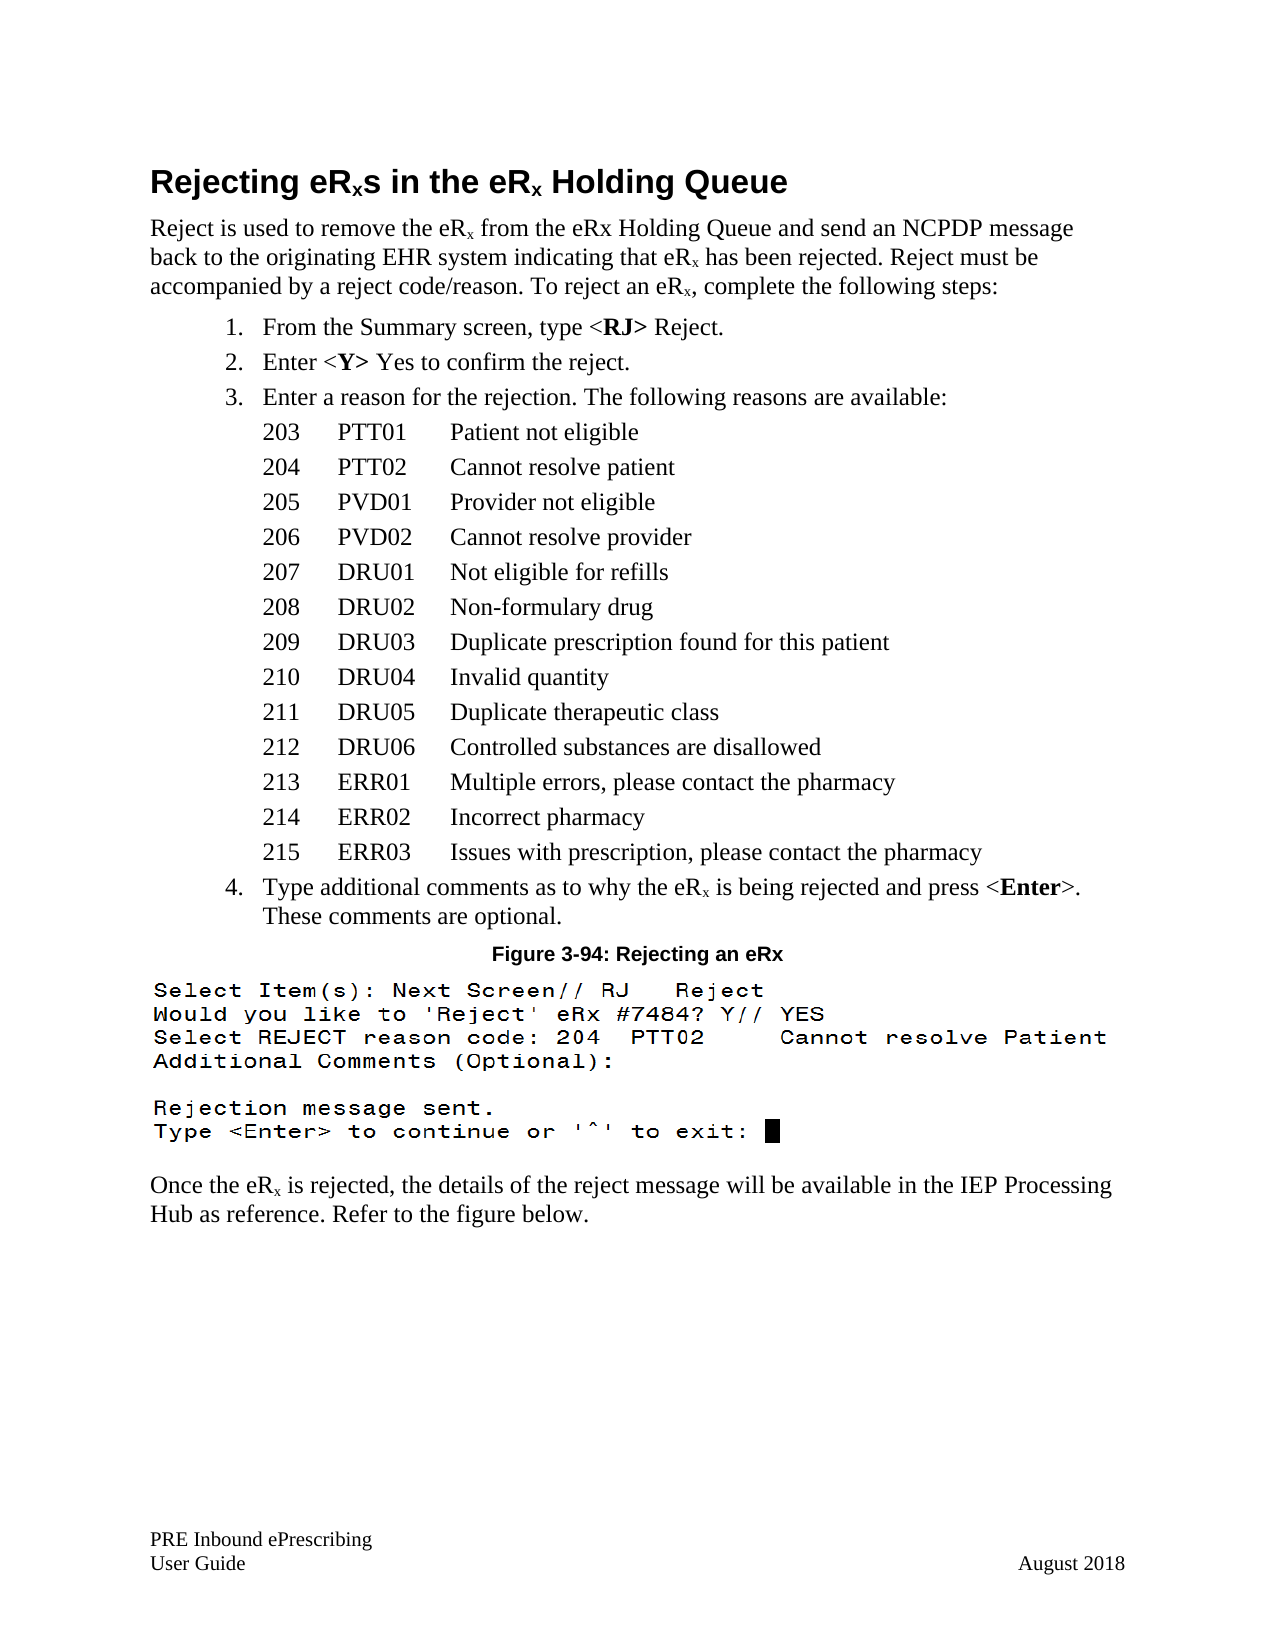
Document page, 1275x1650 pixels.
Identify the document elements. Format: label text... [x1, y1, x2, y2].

list From the Summary screen, type <RJ> Reject. [225, 312, 1125, 341]
text 210 DRU04 Invalid quantity [262, 662, 1125, 691]
list Type additional comments as to why the eRx is being rejected and press <Enter>. These comments are optional. [225, 872, 1125, 930]
text 212 DRU06 Controlled substances are disallowed [262, 732, 1125, 761]
subtitle Rejecting eRxs in the eRx Holding Queue [150, 162, 1125, 201]
text 206 PVD02 Cannot resolve provider [262, 522, 1125, 551]
text 203 PTT01 Patient not eligible [262, 417, 1125, 446]
text 215 ERR03 Issues with prescription, please contact the pharmacy [262, 837, 1125, 866]
text 209 DRU03 Duplicate prescription found for this patient [262, 627, 1125, 656]
text 205 PVD01 Provider not eligible [262, 487, 1125, 516]
text 204 PTT02 Cannot resolve patient [262, 452, 1125, 481]
text 207 DRU01 Not eligible for refills [262, 557, 1125, 586]
text 213 ERR01 Multiple errors, please contact the pharmacy [262, 767, 1125, 796]
text 208 DRU02 Non-formulary drug [262, 592, 1125, 621]
list Enter a reason for the rejection. The following reasons are available: [225, 382, 1125, 411]
text 214 ERR02 Incorrect pharmacy [262, 802, 1125, 831]
text Once the eRx is rejected, the details of the reject message will be available in the IEP Processing Hub as reference. Refer to the figure below. [150, 1170, 1125, 1228]
list Enter <Y> Yes to confirm the reject. [225, 347, 1125, 376]
text Reject is used to remove the eRx from the eRx Holding Queue and send an NCPDP message back to the originating EHR system indicating that eRx has been rejected. Reject must be accompanied by a reject code/reason. To reject an eRx, complete the following steps: [150, 213, 1125, 300]
text 211 DRU05 Duplicate therapeutic class [262, 697, 1125, 726]
